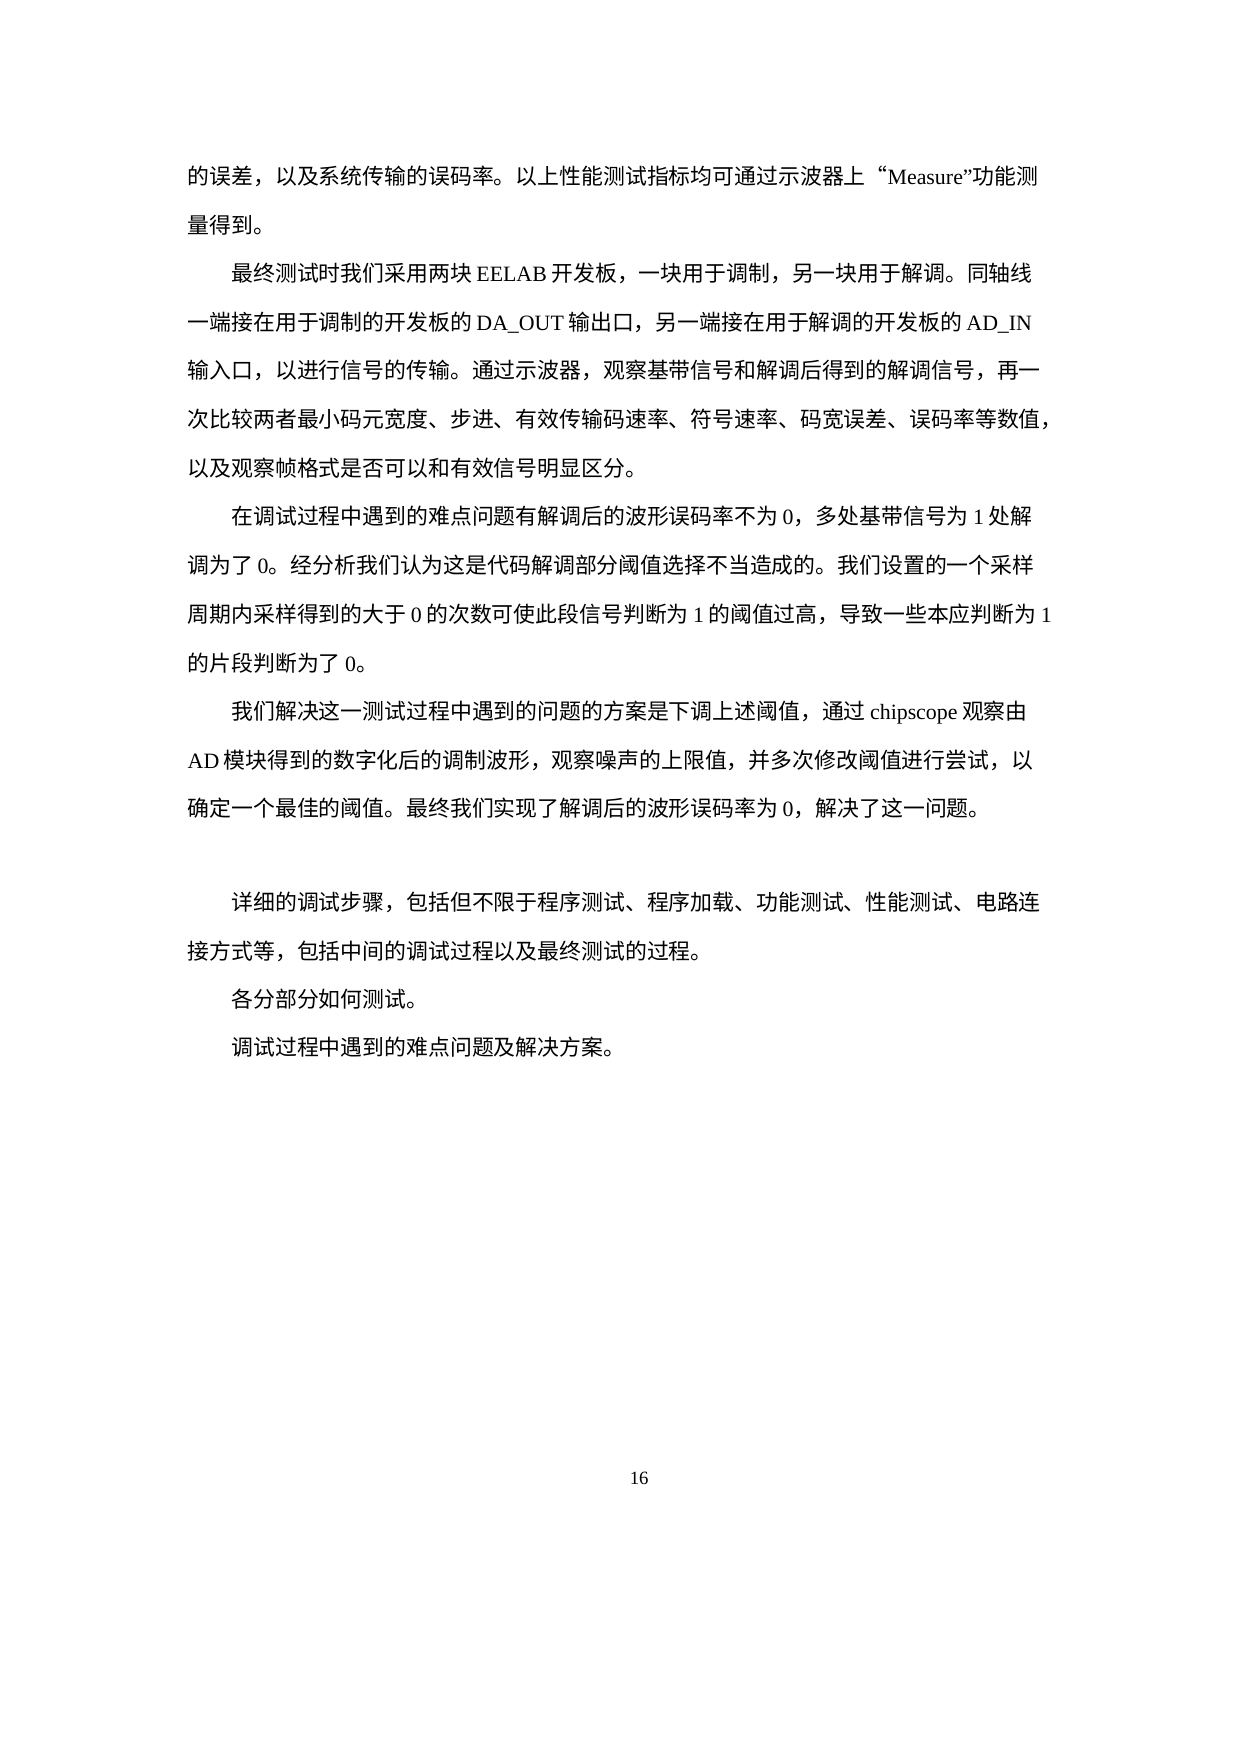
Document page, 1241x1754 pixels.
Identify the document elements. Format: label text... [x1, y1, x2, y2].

text 调试过程中遇到的难点问题及解决方案。 [187, 1030, 1053, 1062]
text 详细的调试步骤，包括但不限于程序测试、程序加载、功能测试、性能测试、电路连接方式等，包括中间的调试过程以及最终测试的过程。 [187, 884, 1053, 966]
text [187, 158, 1053, 240]
text 我们解决这一测试过程中遇到的问题的方案是下调上述阈值，通过chipscope观察由AD模块得到的数字化后的调制波形，观察噪声的上限值，并多次修改阈值进行尝试，以确定一个最佳的阈值。最终我们实现了解调后的波形误码率为0，解决了这一问题。 [187, 693, 1053, 823]
text 在调试过程中遇到的难点问题有解调后的波形误码率不为0，多处基带信号为1处解调为了0。经分析我们认为这是代码解调部分阈值选择不当造成的。我们设置的一个采样周期内采样得到的大于0的次数可使此段信号判断为1的阈值过高，导致一些本应判断为1的片段判断为了0。 [187, 499, 1053, 678]
text 最终测试时我们采用两块EELAB开发板，一块用于调制，另一块用于解调。同轴线一端接在用于调制的开发板的DA_OUT输出口，另一端接在用于解调的开发板的AD_IN输入口，以进行信号的传输。通过示波器，观察基带信号和解调后得到的解调信号，再一次比较两者最小码元宽度、步进、有效传输码速率、符号速率、码宽误差、误码率等数值，以及观察帧格式是否可以和有效信号明显区分。 [187, 256, 1053, 483]
text 各分部分如何测试。 [187, 982, 1053, 1014]
